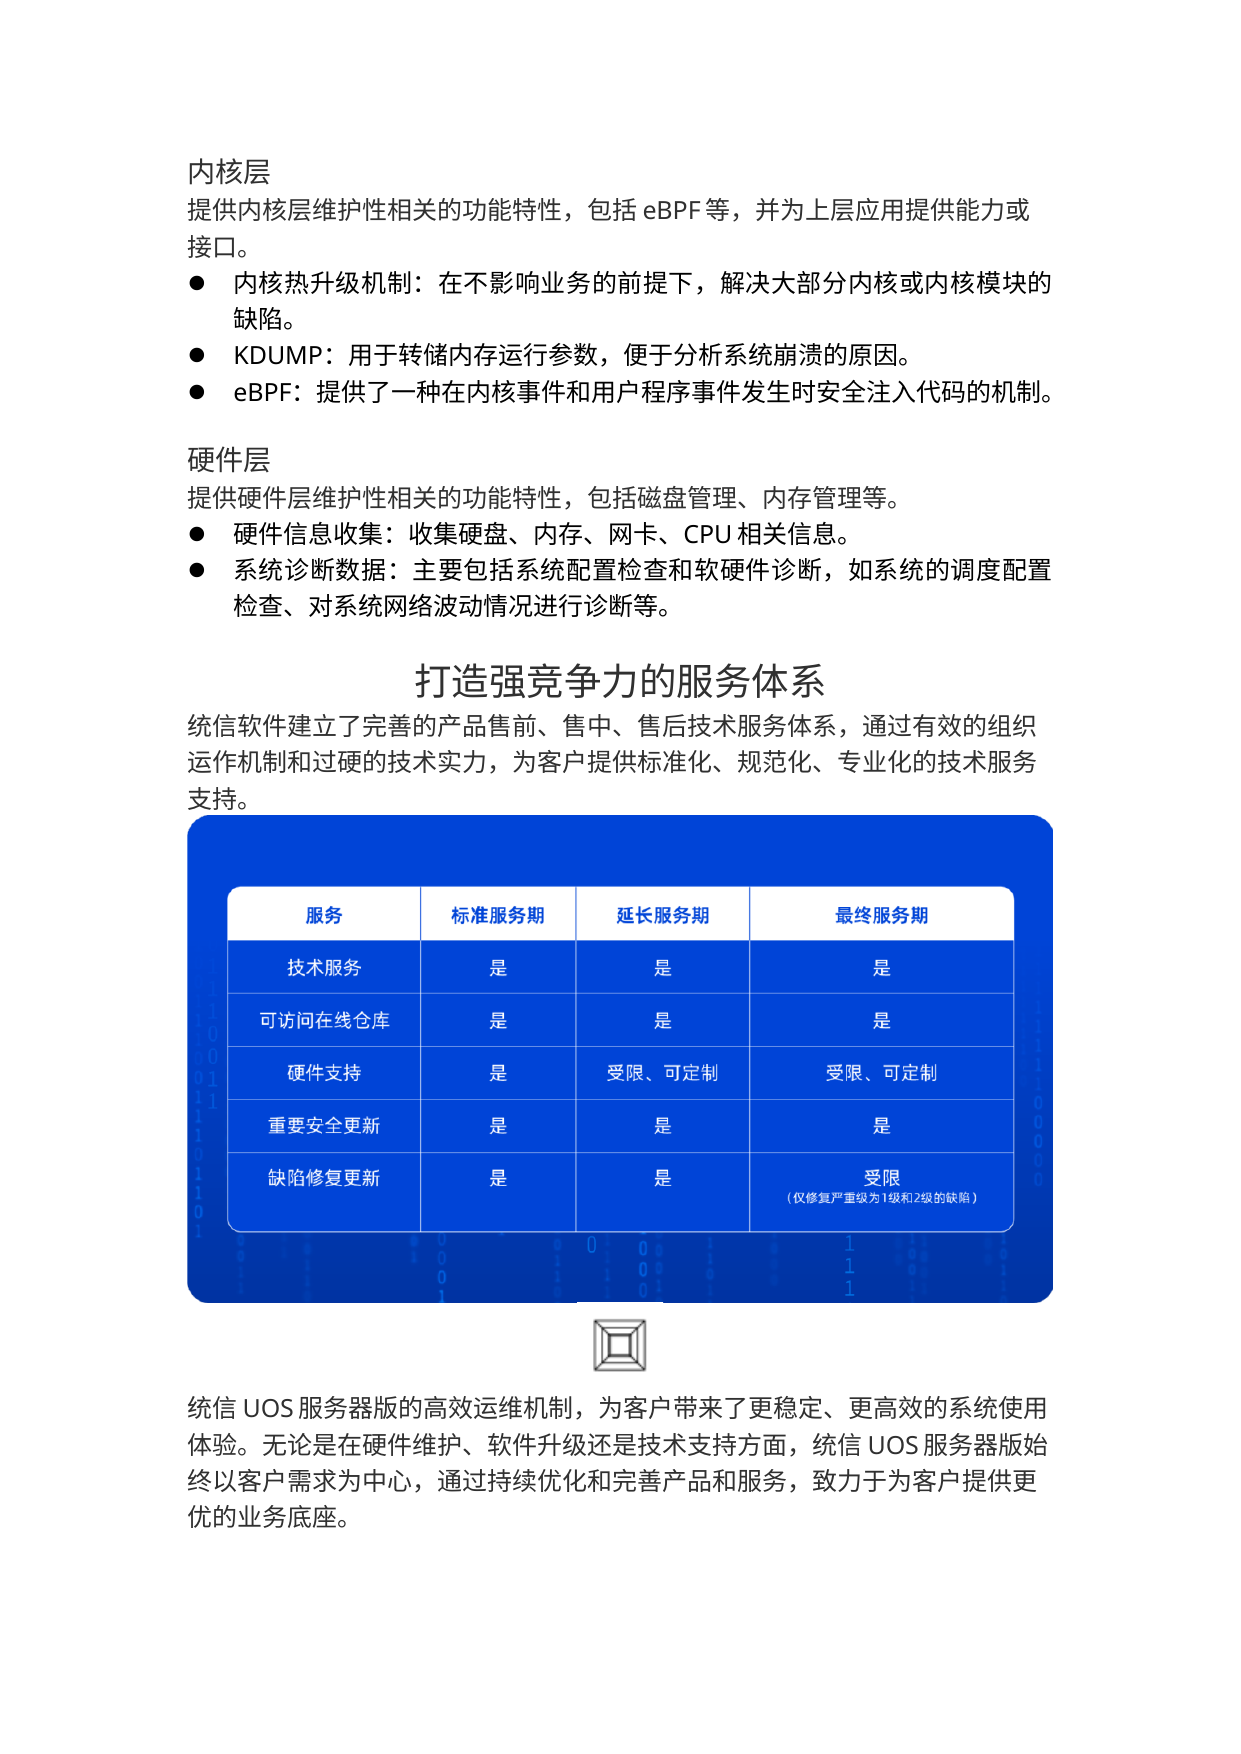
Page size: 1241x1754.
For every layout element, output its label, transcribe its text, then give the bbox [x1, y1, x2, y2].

text 统信软件建立了完善的产品售前、售中、售后技术服务体系，通过有效的组织运作机制和过硬的技术实力，为客户提供标准化、规范化、专业化的技术服务支持。 [187, 707, 1053, 815]
list KDUMP：用于转储内存运行参数，便于分析系统崩溃的原因。 [187, 336, 1053, 372]
text 提供硬件层维护性相关的功能特性，包括磁盘管理、内存管理等。 [187, 478, 1053, 514]
text 内核层 [187, 150, 1053, 191]
picture [187, 815, 1053, 1389]
text 硬件层 [187, 437, 1053, 478]
list 硬件信息收集：收集硬盘、内存、网卡、CPU相关信息。 [187, 514, 1053, 551]
text 统信UOS服务器版的高效运维机制，为客户带来了更稳定、更高效的系统使用体验。无论是在硬件维护、软件升级还是技术支持方面，统信UOS服务器版始终以客户需求为中心，通过持续优化和完善产品和服务，致力于为客户提供更优的业务底座。 [187, 1389, 1053, 1534]
list 内核热升级机制：在不影响业务的前提下，解决大部分内核或内核模块的缺陷。 [187, 263, 1053, 336]
text 提供内核层维护性相关的功能特性，包括eBPF等，并为上层应用提供能力或接口。 [187, 191, 1053, 263]
list eBPF：提供了一种在内核事件和用户程序事件发生时安全注入代码的机制。 [187, 372, 1053, 408]
text 打造强竞争力的服务体系 [187, 652, 1053, 707]
list 系统诊断数据：主要包括系统配置检查和软硬件诊断，如系统的调度配置检查、对系统网络波动情况进行诊断等。 [187, 551, 1053, 623]
